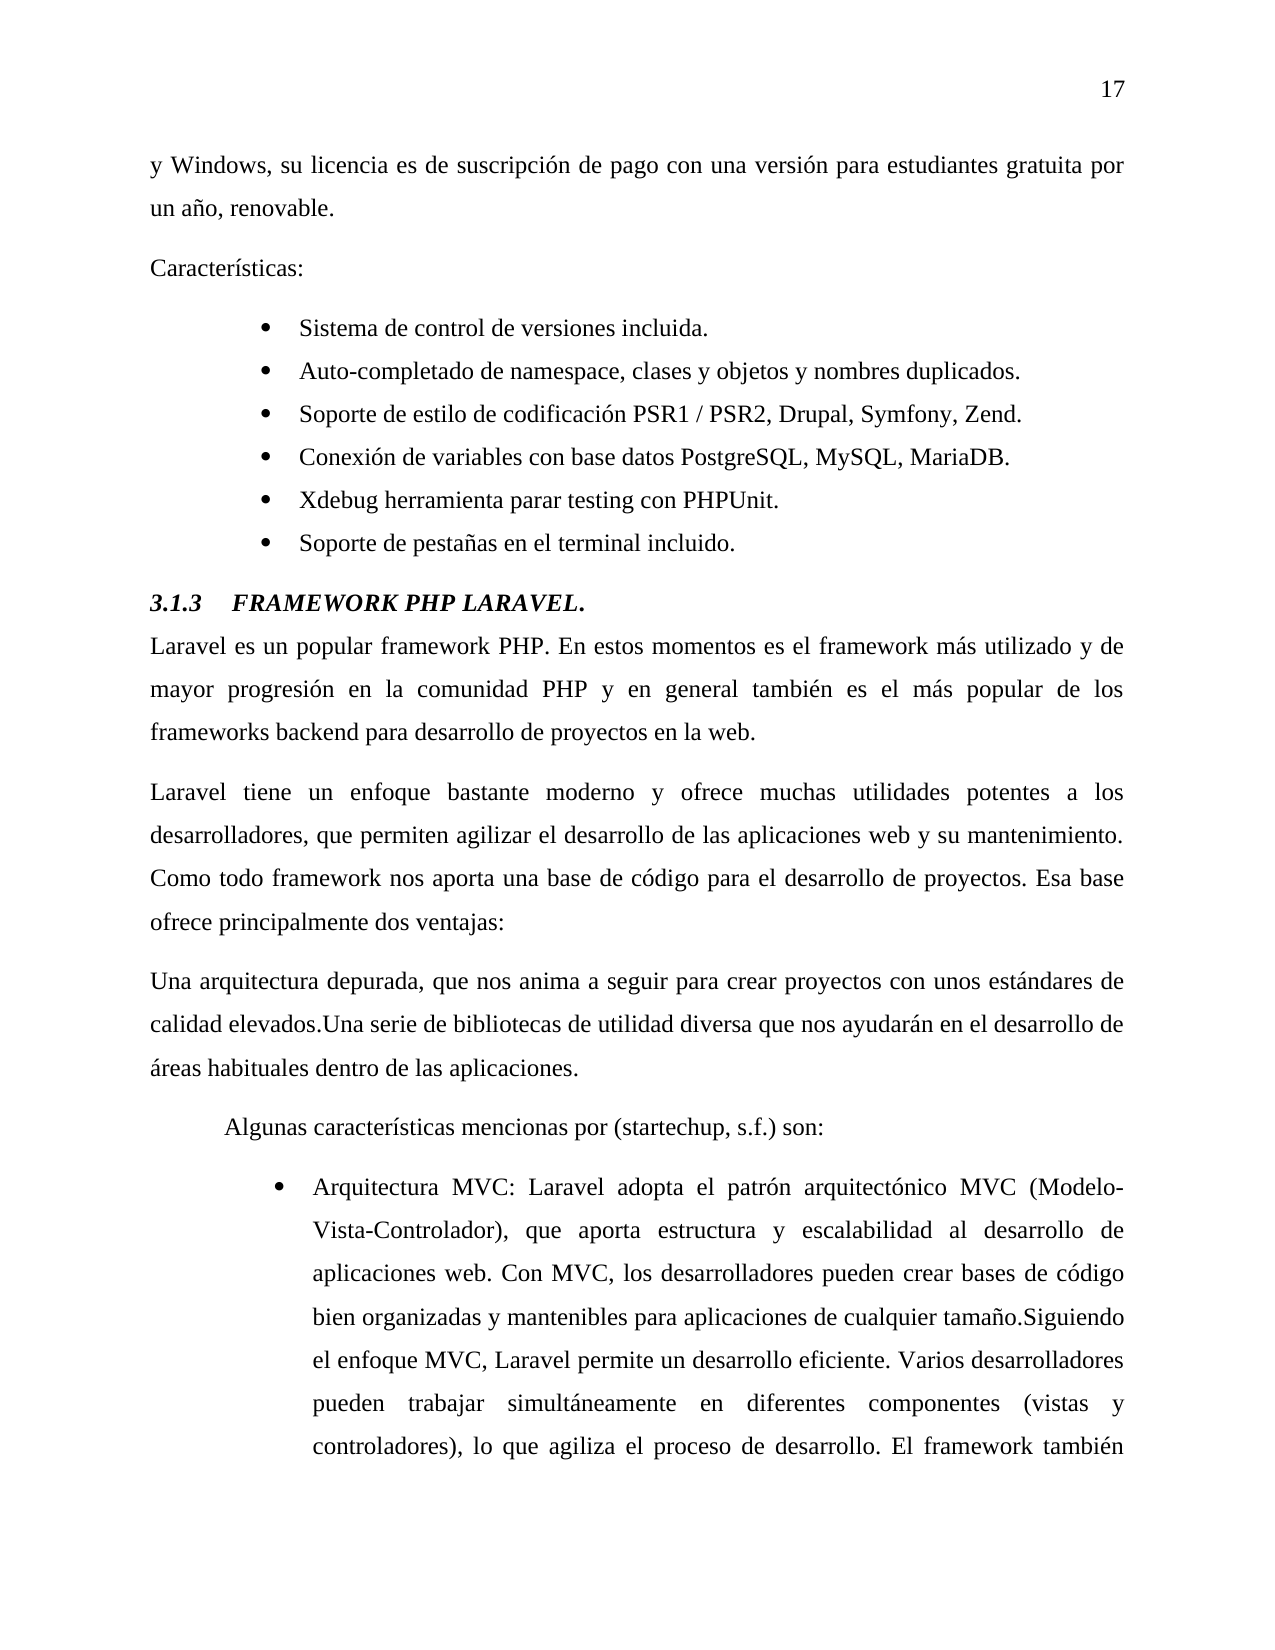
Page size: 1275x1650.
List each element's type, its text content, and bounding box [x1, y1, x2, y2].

text Algunas características mencionas por (startechup, s.f.) son: [150, 1112, 1125, 1141]
text Laravel es un popular framework PHP. En estos momentos es el framework más utilizado y de mayor progresión en la comunidad PHP y en general también es el más popular de los frameworks backend para desarrollo de proyectos en la web. [150, 631, 1125, 746]
list Sistema de control de versiones incluida. [261, 313, 1125, 341]
subtitle FRAMEWORK PHP LARAVEL. [150, 588, 1125, 617]
text Laravel tiene un enfoque bastante moderno y ofrece muchas utilidades potentes a los desarrolladores, que permiten agilizar el desarrollo de las aplicaciones web y su mantenimiento. Como todo framework nos aporta una base de código para el desarrollo de proyectos. Esa base ofrece principalmente dos ventajas: [150, 777, 1125, 935]
text Características: [150, 253, 1125, 282]
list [275, 1172, 1125, 1460]
text Una arquitectura depurada, que nos anima a seguir para crear proyectos con unos estándares de calidad elevados.Una serie de bibliotecas de utilidad diversa que nos ayudarán en el desarrollo de áreas habituales dentro de las aplicaciones. [150, 966, 1125, 1081]
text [150, 150, 1125, 222]
list Auto-completado de namespace, clases y objetos y nombres duplicados. [261, 356, 1125, 384]
list Soporte de estilo de codificación PSR1 / PSR2, Drupal, Symfony, Zend. [261, 399, 1125, 428]
list Xdebug herramienta parar testing con PHPUnit. [261, 485, 1125, 514]
list Soporte de pestañas en el terminal incluido. [261, 528, 1125, 557]
list Conexión de variables con base datos PostgreSQL, MySQL, MariaDB. [261, 442, 1125, 471]
